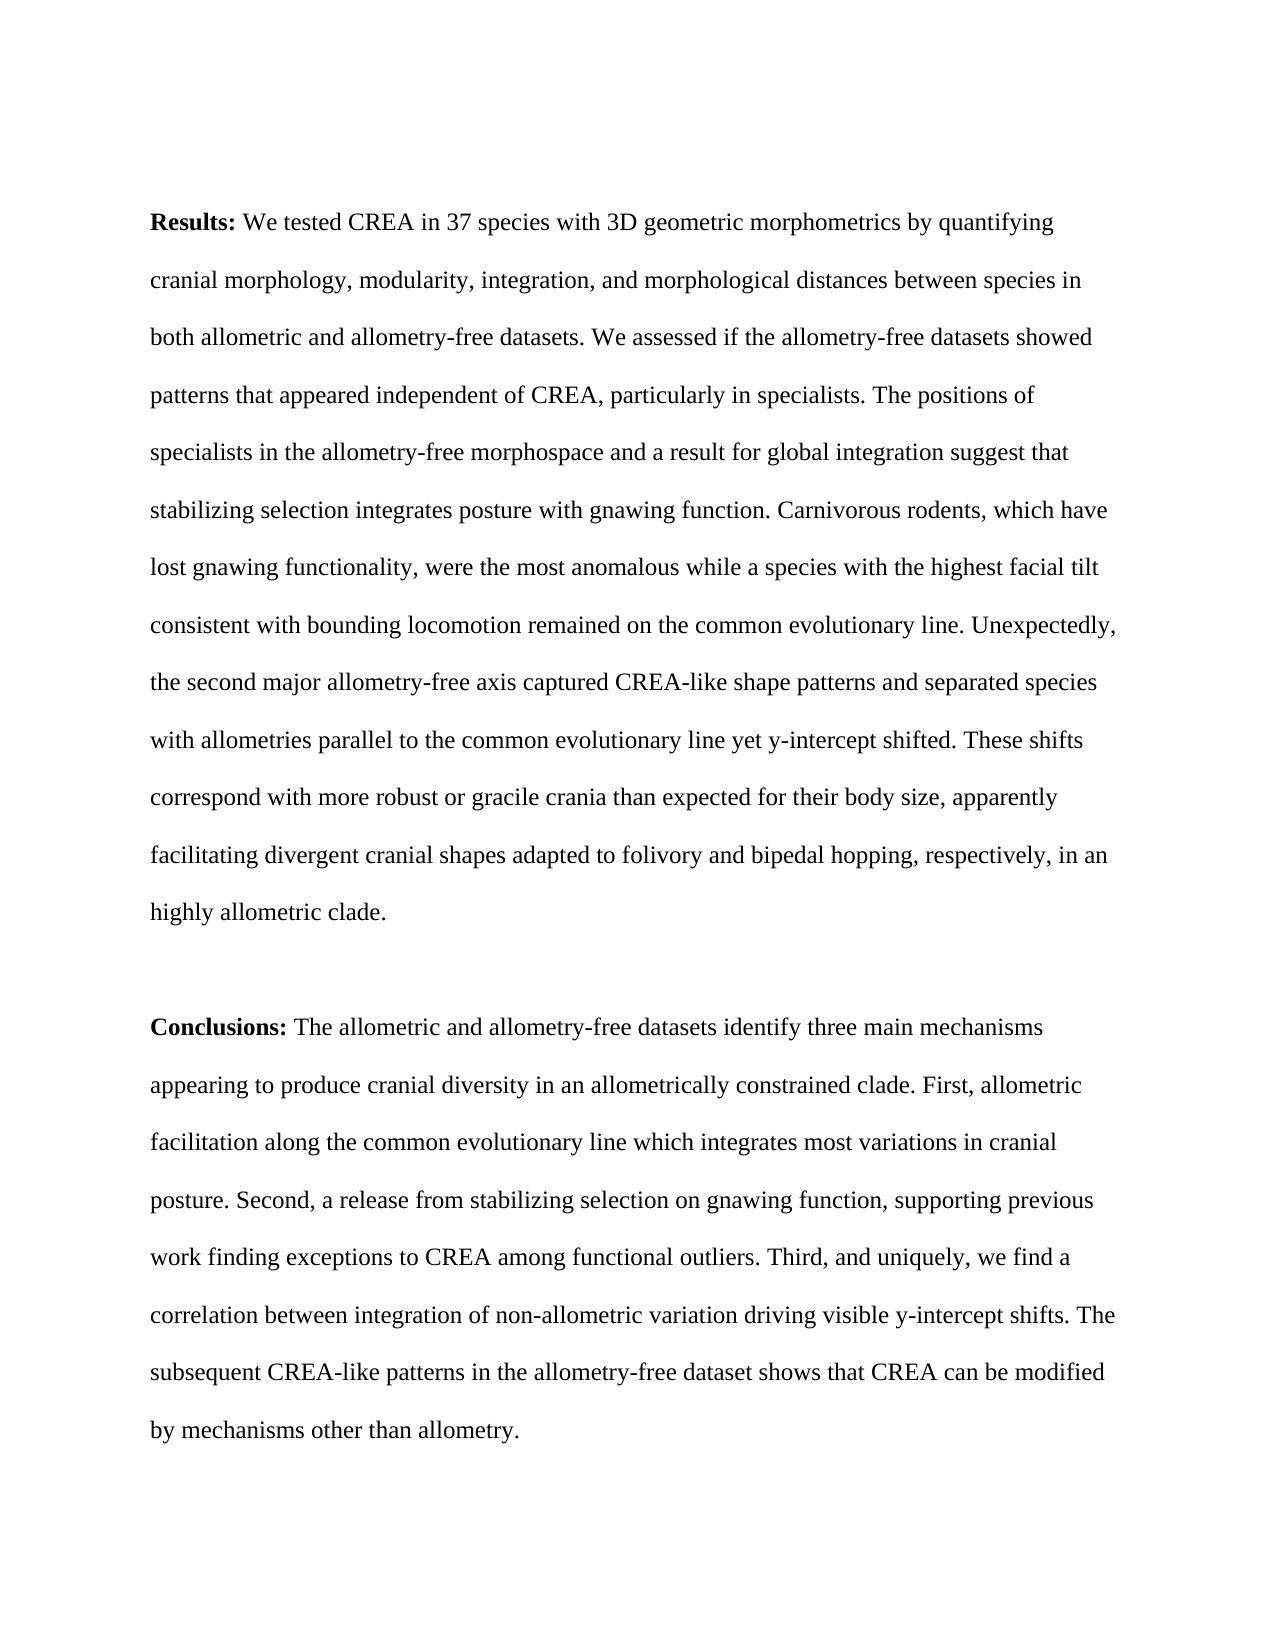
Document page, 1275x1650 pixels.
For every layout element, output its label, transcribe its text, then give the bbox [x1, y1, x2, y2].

text Results: We tested CREA in 37 species with 3D geometric morphometrics by quantifying cranial morphology, modularity, integration, and morphological distances between species in both allometric and allometry-free datasets. We assessed if the allometry-free datasets showed patterns that appeared independent of CREA, particularly in specialists. The positions of specialists in the allometry-free morphospace and a result for global integration suggest that stabilizing selection integrates posture with gnawing function. Carnivorous rodents, which have lost gnawing functionality, were the most anomalous while a species with the highest facial tilt consistent with bounding locomotion remained on the common evolutionary line. Unexpectedly, the second major allometry-free axis captured CREA-like shape patterns and separated species with allometries parallel to the common evolutionary line yet y-intercept shifted. These shifts correspond with more robust or gracile crania than expected for their body size, apparently facilitating divergent cranial shapes adapted to folivory and bipedal hopping, respectively, in an highly allometric clade. [150, 207, 1125, 926]
text Conclusions: The allometric and allometry-free datasets identify three main mechanisms appearing to produce cranial diversity in an allometrically constrained clade. First, allometric facilitation along the common evolutionary line which integrates most variations in cranial posture. Second, a release from stabilizing selection on gnawing function, supporting previous work finding exceptions to CREA among functional outliers. Third, and uniquely, we find a correlation between integration of non-allometric variation driving visible y-intercept shifts. The subsequent CREA-like patterns in the allometry-free dataset shows that CREA can be modified by mechanisms other than allometry. [150, 1012, 1125, 1444]
